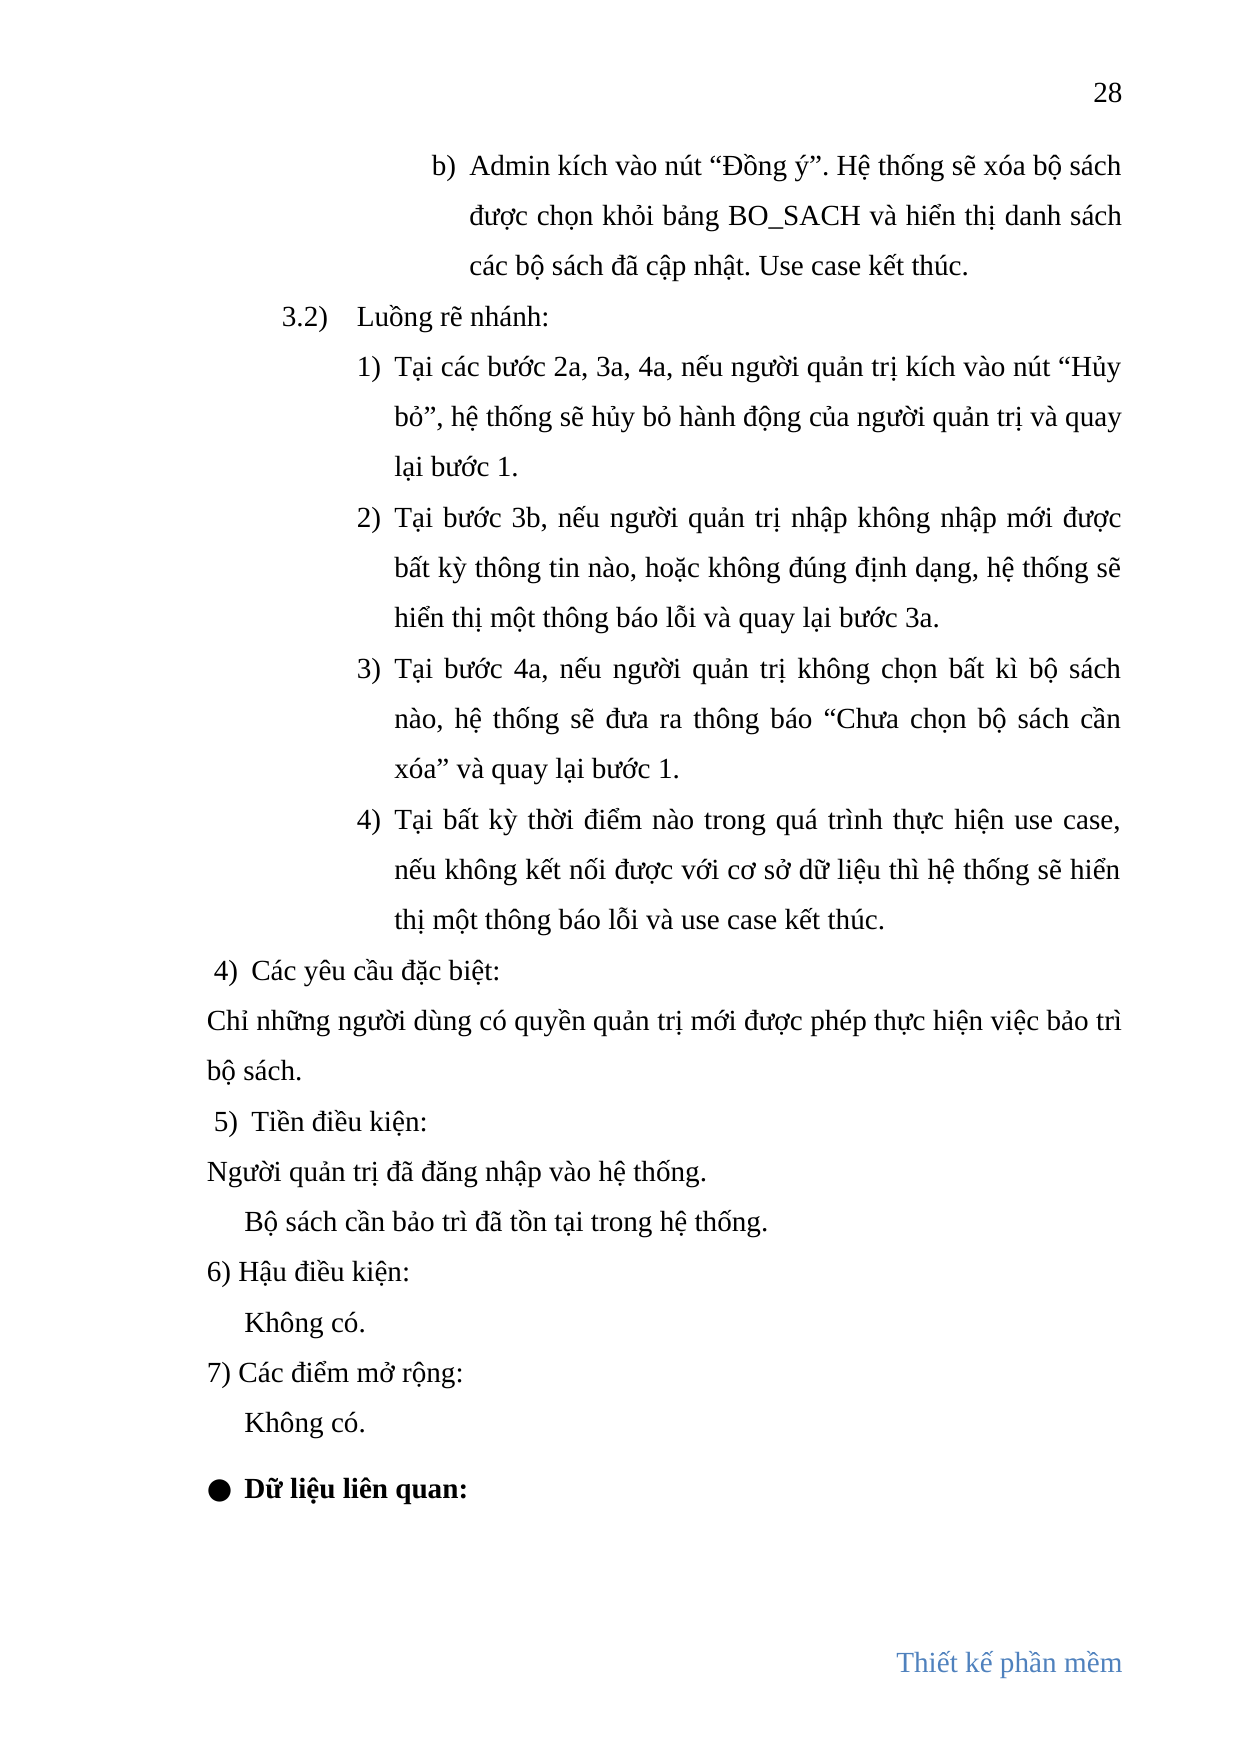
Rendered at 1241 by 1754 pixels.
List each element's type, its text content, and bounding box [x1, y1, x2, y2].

text 6) Hậu điều kiện: [207, 1254, 1122, 1288]
text Bộ sách cần bảo trì đã tồn tại trong hệ thống. [244, 1204, 1122, 1238]
text Không có. [244, 1406, 1122, 1439]
list Tại bước 4a, nếu người quản trị không chọn bất kì bộ sách nào, hệ thống sẽ đưa ra thông báo “Chưa chọn bộ sách cần xóa” và quay lại bước 1. [357, 651, 1122, 785]
text 7) Các điểm mở rộng: [207, 1355, 1122, 1389]
text Người quản trị đã đăng nhập vào hệ thống. [207, 1154, 1122, 1187]
list Tiền điều kiện: [213, 1104, 1122, 1137]
list Tại các bước 2a, 3a, 4a, nếu người quản trị kích vào nút “Hủy bỏ”, hệ thống sẽ hủy bỏ hành động của người quản trị và quay lại bước 1. [357, 349, 1122, 483]
text Không có. [244, 1305, 1122, 1338]
list Admin kích vào nút “Đồng ý”. Hệ thống sẽ xóa bộ sách được chọn khỏi bảng BO_SACH và hiển thị danh sách các bộ sách đã cập nhật. Use case kết thúc. [432, 148, 1122, 282]
list Dữ liệu liên quan: [207, 1456, 1122, 1516]
list Luồng rẽ nhánh: [282, 299, 1122, 332]
list Tại bất kỳ thời điểm nào trong quá trình thực hiện use case, nếu không kết nối được với cơ sở dữ liệu thì hệ thống sẽ hiển thị một thông báo lỗi và use case kết thúc. [357, 802, 1122, 936]
text Chỉ những người dùng có quyền quản trị mới được phép thực hiện việc bảo trì bộ sách. [207, 1003, 1122, 1087]
list Tại bước 3b, nếu người quản trị nhập không nhập mới được bất kỳ thông tin nào, hoặc không đúng định dạng, hệ thống sẽ hiển thị một thông báo lỗi và quay lại bước 3a. [357, 500, 1122, 634]
list Các yêu cầu đặc biệt: [213, 953, 1122, 986]
